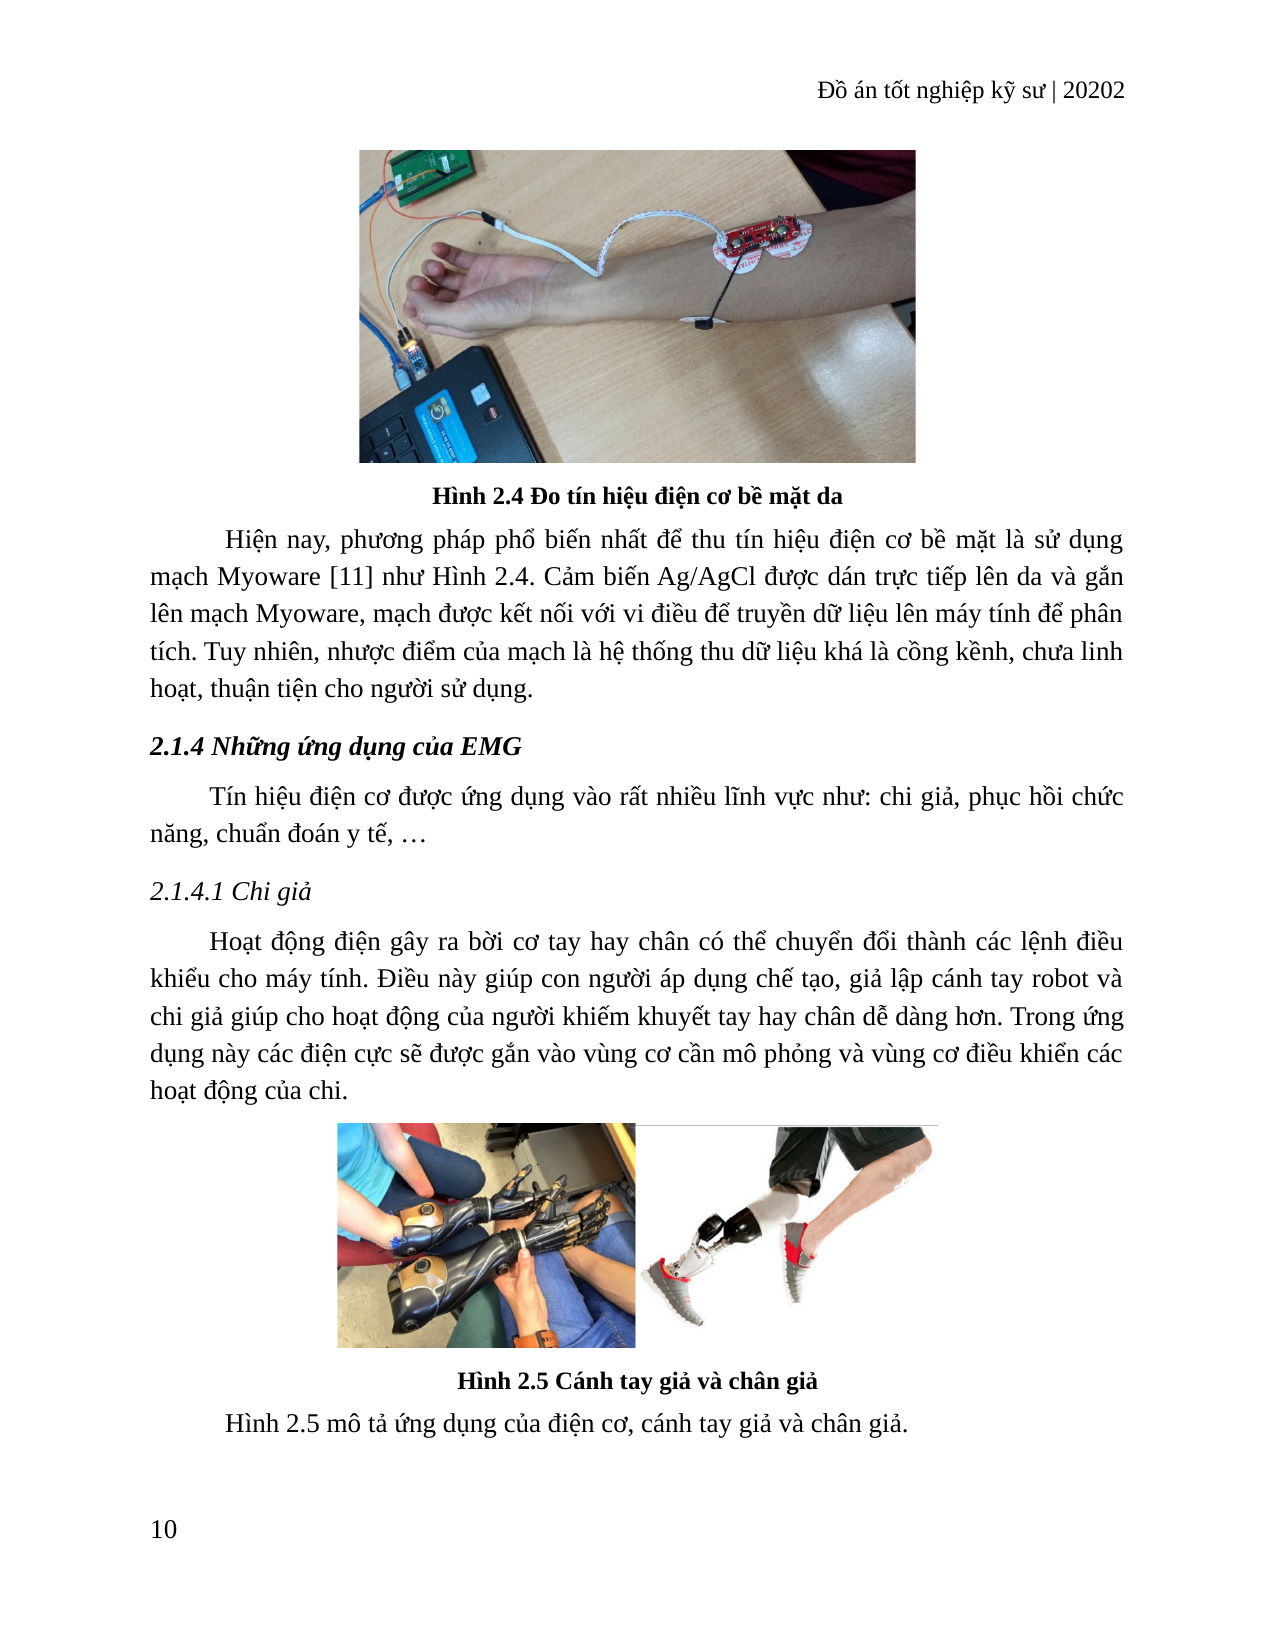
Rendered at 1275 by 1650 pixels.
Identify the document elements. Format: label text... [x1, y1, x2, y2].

text Hình 2.5 mô tả ứng dụng của điện cơ, cánh tay giả và chân giả. [150, 1408, 1125, 1439]
picture [337, 1123, 938, 1348]
text Hoạt động điện gây ra bời cơ tay hay chân có thể chuyển đổi thành các lệnh điều khiểu cho máy tính. Điều này giúp con người áp dụng chế tạo, giả lập cánh tay robot và chi giả giúp cho hoạt động của người khiếm khuyết tay hay chân dễ dàng hơn. Trong ứng dụng này các điện cực sẽ được gắn vào vùng cơ cần mô phỏng và vùng cơ điều khiển các hoạt động của chi. [150, 925, 1125, 1105]
text Tín hiệu điện cơ được ứng dụng vào rất nhiều lĩnh vực như: chi giả, phục hồi chức năng, chuẩn đoán y tế, … [150, 780, 1125, 848]
text Hình 2.5 Cánh tay giả và chân giả [150, 1366, 1125, 1395]
subtitle Chi giả [150, 875, 1125, 906]
text Hình 2.4 Đo tín hiệu điện cơ bề mặt da [150, 481, 1125, 510]
text Hiện nay, phương pháp phổ biến nhất để thu tín hiệu điện cơ bề mặt là sử dụng mạch Myoware như Hình 2.4. Cảm biến Ag/AgCl được dán trực tiếp lên da và gắn lên mạch Myoware, mạch được kết nối với vi điều để truyền dữ liệu lên máy tính để phân tích. Tuy nhiên, nhược điểm của mạch là hệ thống thu dữ liệu khá là cồng kềnh, chưa linh hoạt, thuận tiện cho người sử dụng. [150, 523, 1125, 703]
subtitle Những ứng dụng của EMG [150, 730, 1125, 761]
picture [359, 150, 916, 463]
